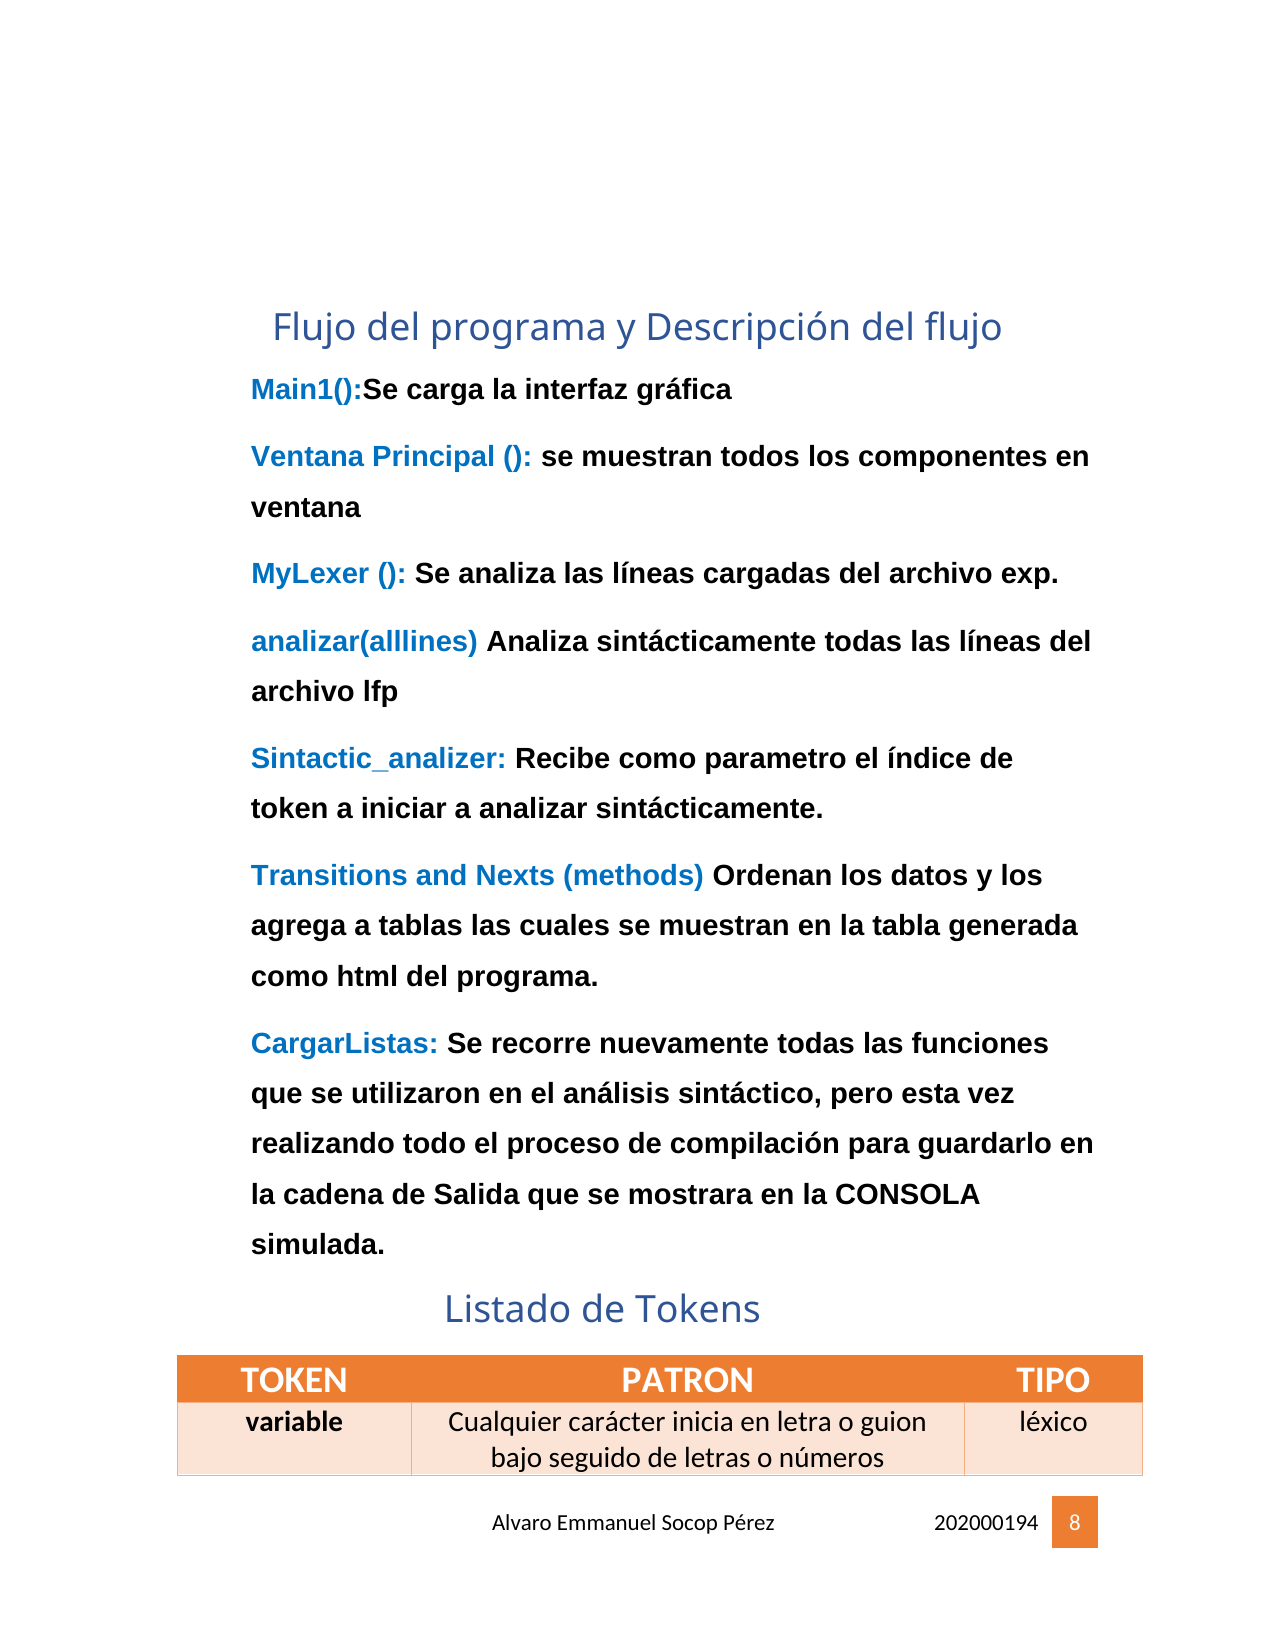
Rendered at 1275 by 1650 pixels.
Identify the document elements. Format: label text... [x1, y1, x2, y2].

text analizar(alllines) Analiza sintácticamente todas las líneas del archivo lfp [251, 623, 1098, 707]
text Sintactic_analizer: Recibe como parametro el índice de token a iniciar a analizar sintácticamente. [251, 741, 1098, 825]
table_header PATRON [412, 1356, 964, 1402]
text Flujo del programa y Descripción del flujo [177, 301, 1098, 352]
text MyLexer (): Se analiza las líneas cargadas del archivo exp. [251, 557, 1098, 590]
text Ventana Principal (): se muestran todos los componentes en ventana [251, 439, 1098, 523]
text CargarListas: Se recorre nuevamente todas las funciones que se utilizaron en el análisis sintáctico, pero esta vez realizando todo el proceso de compilación para guardarlo en la cadena de Salida que se mostrara en la CONSOLA simulada. [251, 1026, 1098, 1261]
table_header TOKEN [178, 1356, 411, 1402]
table_cell variable [178, 1403, 411, 1474]
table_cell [412, 1403, 964, 1474]
table_header TIPO [965, 1356, 1142, 1402]
table_cell léxico [965, 1403, 1142, 1474]
text Transitions and Nexts (methods) Ordenan los datos y los agrega a tablas las cuales se muestran en la tabla generada como html del programa. [251, 858, 1098, 992]
text Main1():Se carga la interfaz gráfica [251, 372, 1098, 406]
